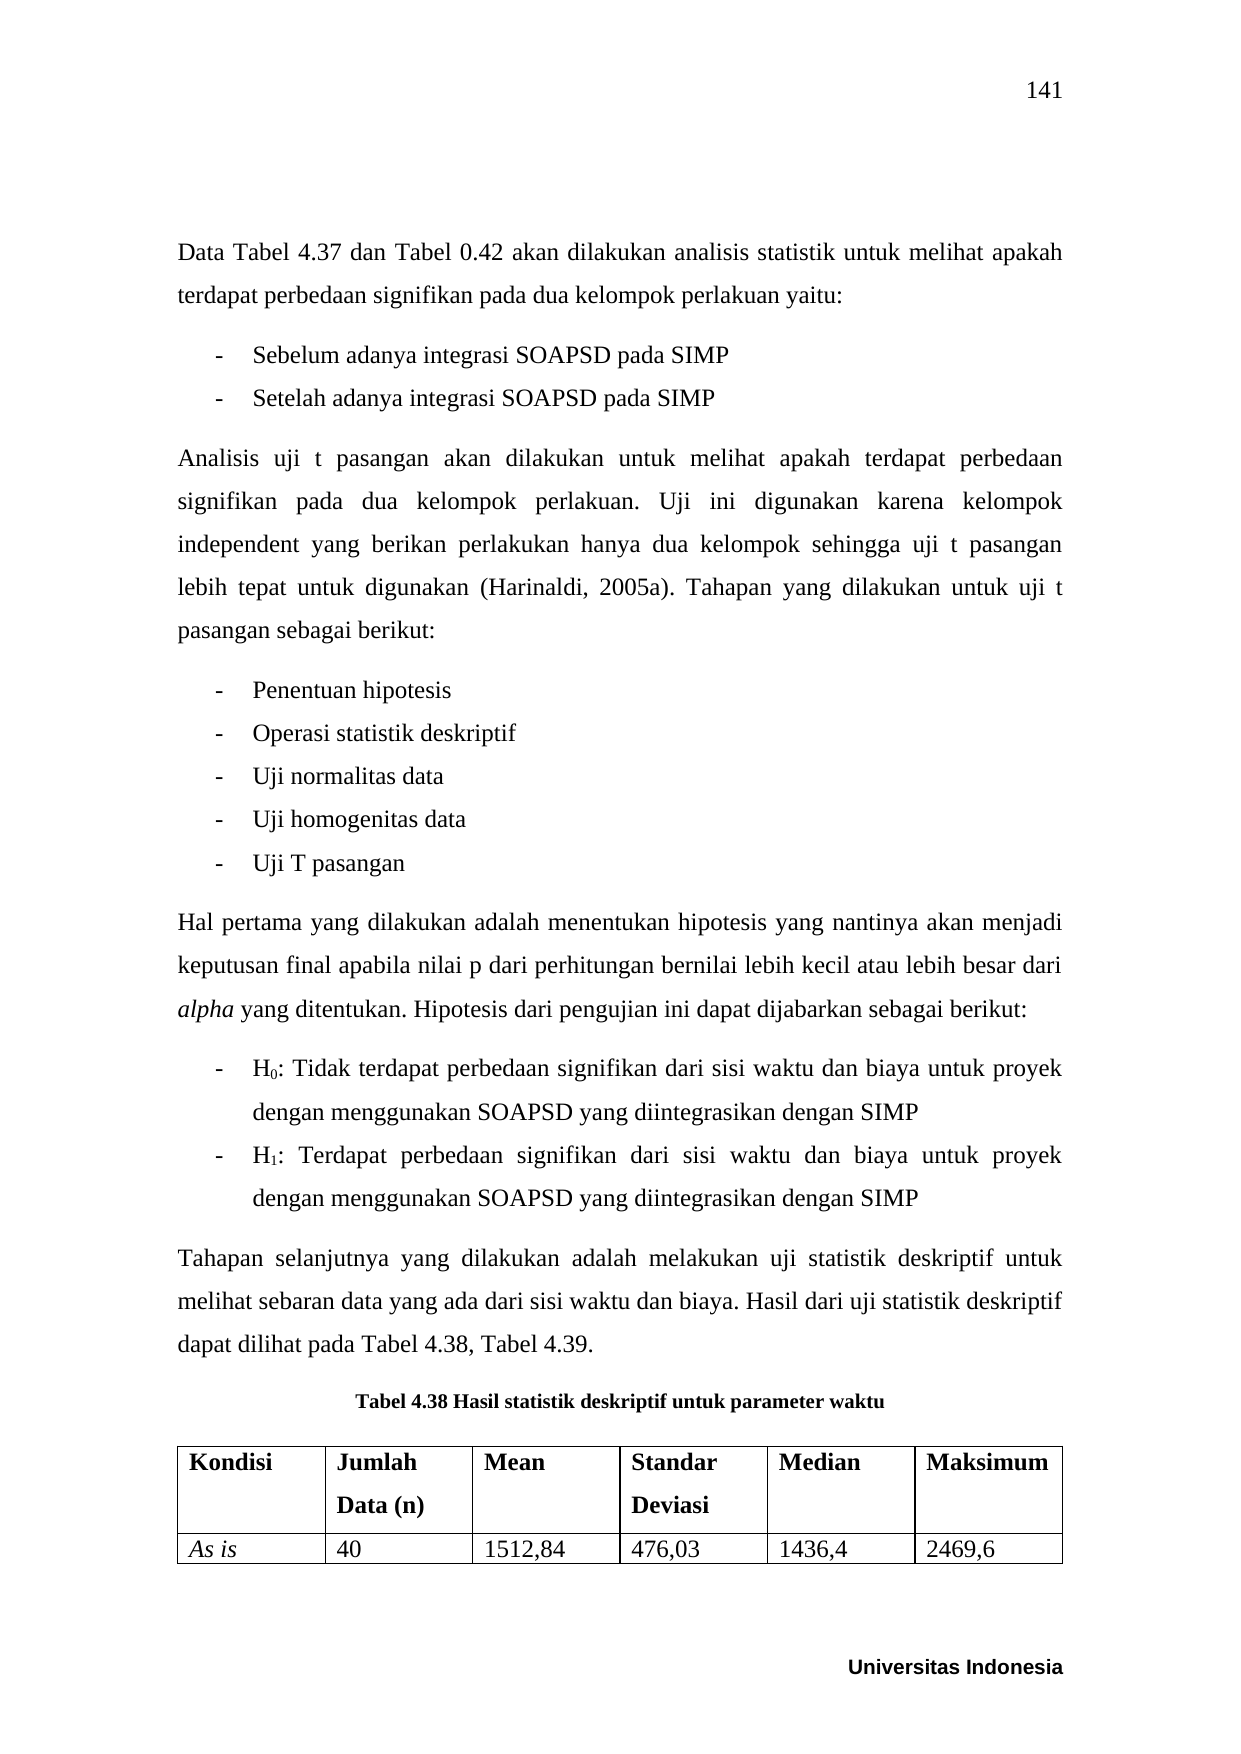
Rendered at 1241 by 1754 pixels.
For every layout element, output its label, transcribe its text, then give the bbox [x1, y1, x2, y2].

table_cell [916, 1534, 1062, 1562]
list Setelah adanya integrasi SOAPSD pada SIMP [215, 383, 1063, 412]
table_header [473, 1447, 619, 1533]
list Operasi statistik deskriptif [215, 718, 1063, 747]
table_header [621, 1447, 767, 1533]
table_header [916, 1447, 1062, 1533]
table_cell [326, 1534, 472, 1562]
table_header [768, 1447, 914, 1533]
list H0: Tidak terdapat perbedaan signifikan dari sisi waktu dan biaya untuk proyek dengan menggunakan SOAPSD yang diintegrasikan dengan SIMP [215, 1053, 1063, 1125]
text Tabel 4 Hasil statistik deskriptif untuk parameter waktu [177, 1389, 1063, 1413]
list Penentuan hipotesis [215, 675, 1063, 704]
list Sebelum adanya integrasi SOAPSD pada SIMP [215, 340, 1063, 369]
list Uji normalitas data [215, 761, 1063, 790]
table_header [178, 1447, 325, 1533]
text Hal pertama yang dilakukan adalah menentukan hipotesis yang nantinya akan menjadi keputusan final apabila nilai p dari perhitungan bernilai lebih kecil atau lebih besar dari alpha yang ditentukan. Hipotesis dari pengujian ini dapat dijabarkan sebagai berikut: [177, 907, 1063, 1022]
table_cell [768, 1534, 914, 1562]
list H1: Terdapat perbedaan signifikan dari sisi waktu dan biaya untuk proyek dengan menggunakan SOAPSD yang diintegrasikan dengan SIMP [215, 1140, 1063, 1212]
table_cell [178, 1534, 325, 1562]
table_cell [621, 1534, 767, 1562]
list Uji T pasangan [215, 848, 1063, 876]
list Uji homogenitas data [215, 804, 1063, 833]
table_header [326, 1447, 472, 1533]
text Analisis uji t pasangan akan dilakukan untuk melihat apakah terdapat perbedaan signifikan pada dua kelompok perlakuan. Uji ini digunakan karena kelompok independent yang berikan perlakukan hanya dua kelompok sehingga uji t pasangan lebih tepat untuk digunakan (Harinaldi, 2005a). Tahapan yang dilakukan untuk uji t pasangan sebagai berikut: [177, 443, 1063, 644]
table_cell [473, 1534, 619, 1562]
